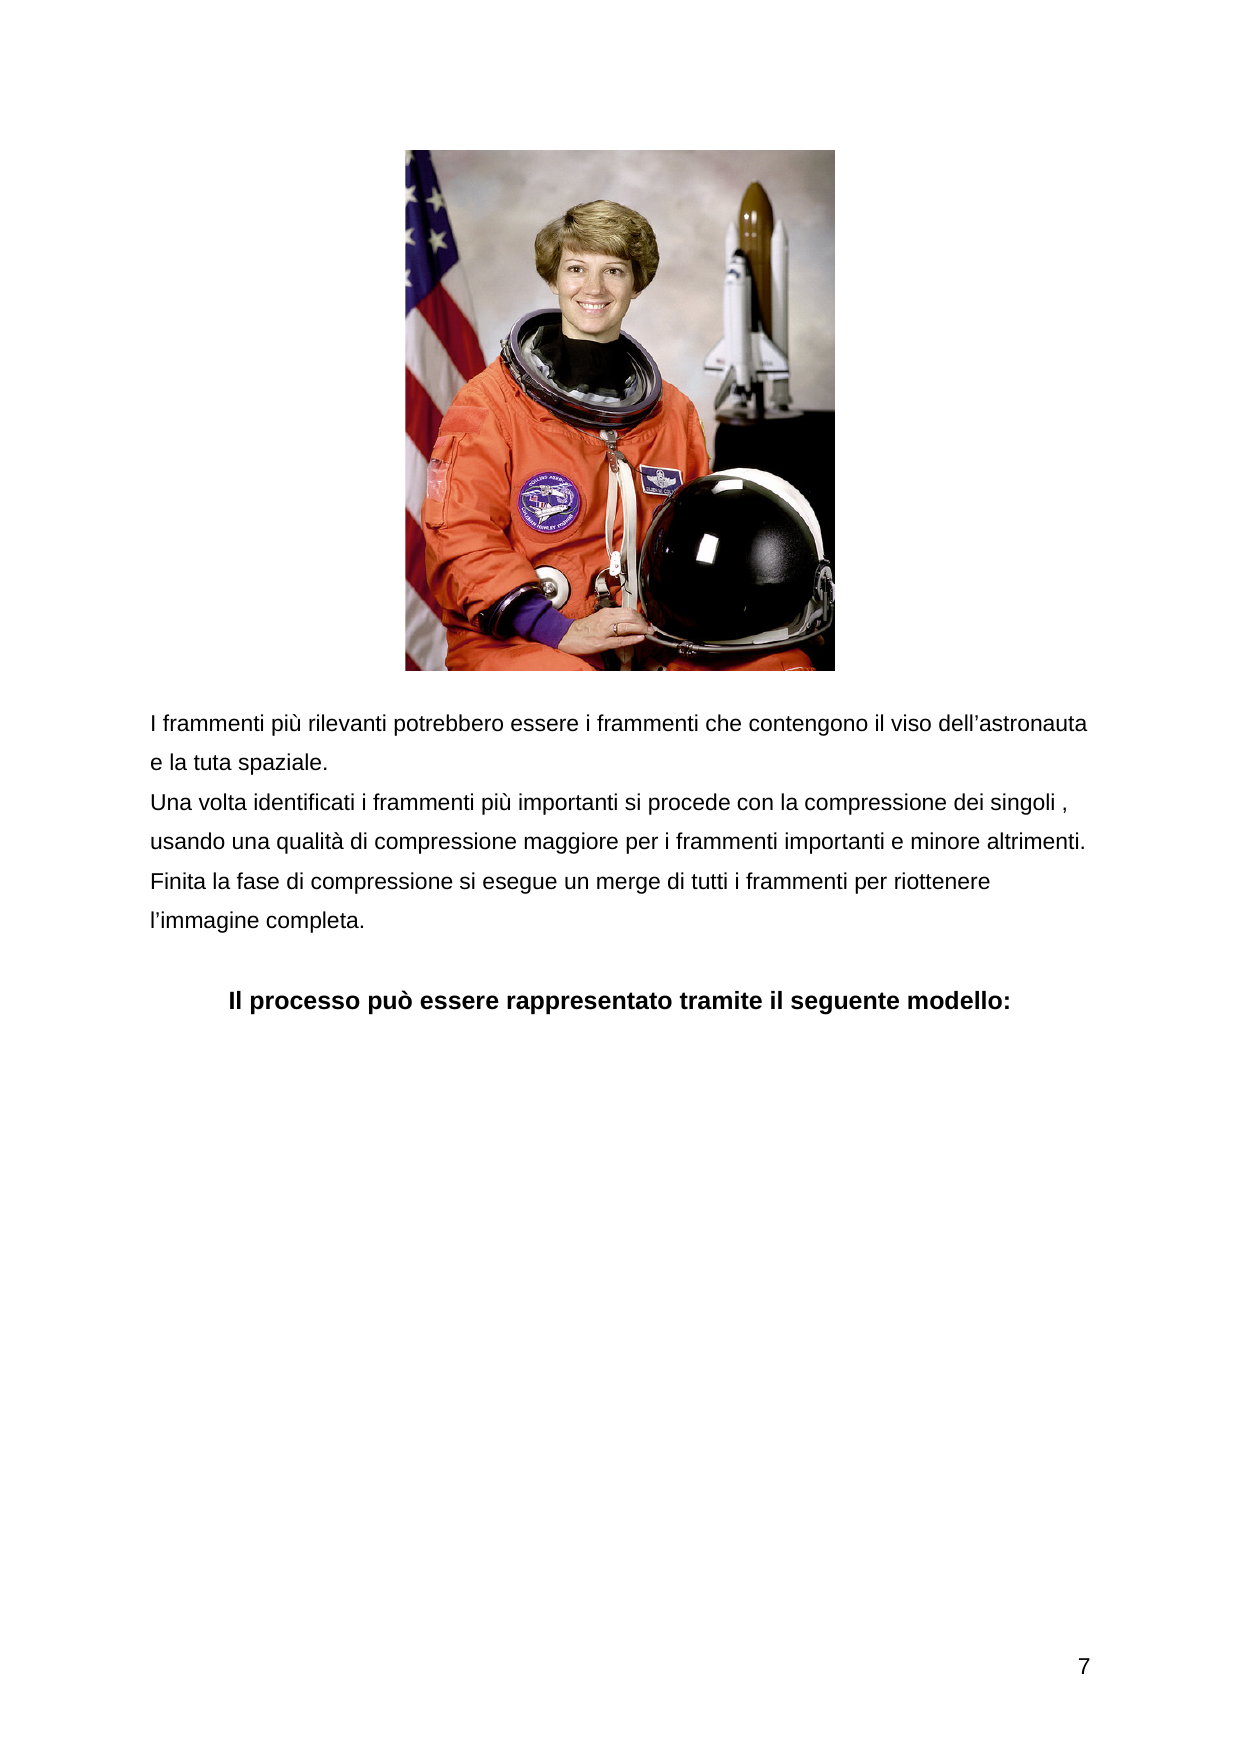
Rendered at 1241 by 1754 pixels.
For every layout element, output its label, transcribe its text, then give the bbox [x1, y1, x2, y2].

text Una volta identificati i frammenti più importanti si procede con la compressione dei singoli , usando una qualità di compressione maggiore per i frammenti importanti e minore altrimenti. [150, 789, 1090, 854]
text Il processo può essere rappresentato tramite il seguente modello: [150, 986, 1090, 1015]
text Finita la fase di compressione si esegue un merge di tutti i frammenti per riottenere l’immagine completa. [150, 868, 1090, 933]
picture [405, 150, 835, 671]
text I frammenti più rilevanti potrebbero essere i frammenti che contengono il viso dell’astronauta e la tuta spaziale. [150, 710, 1090, 776]
